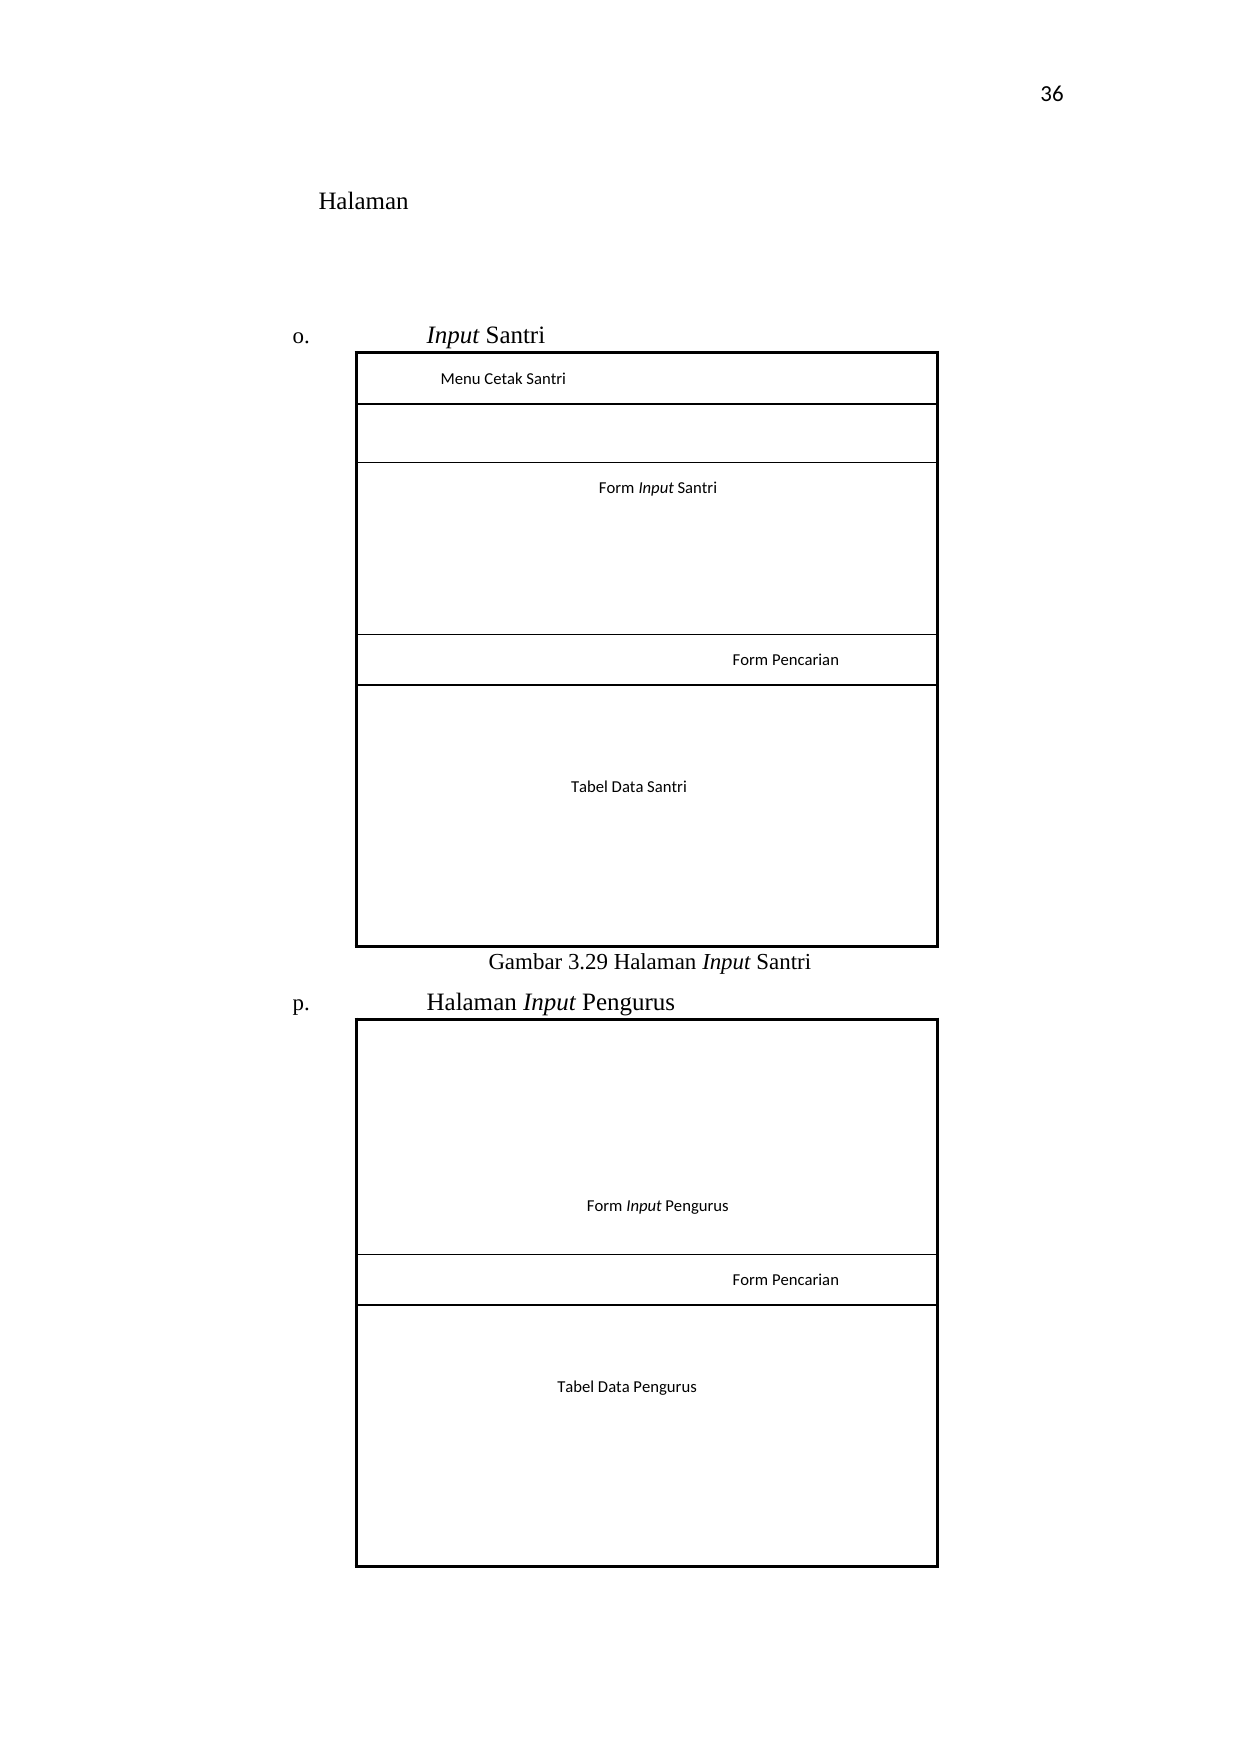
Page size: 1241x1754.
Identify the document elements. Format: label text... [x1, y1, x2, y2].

table_cell [358, 1255, 936, 1304]
picture [561, 1190, 755, 1252]
table_header [358, 1021, 936, 1254]
picture [386, 363, 620, 401]
picture [561, 472, 755, 534]
table_cell [358, 635, 936, 684]
table_cell [358, 405, 936, 462]
text Gambar 3.29 Halaman Input Santri [236, 948, 811, 974]
table_cell [358, 463, 936, 634]
picture [533, 771, 722, 831]
list Input Santri [292, 321, 845, 349]
picture [689, 1264, 883, 1302]
picture [689, 644, 883, 682]
table_cell [358, 1306, 936, 1565]
table_cell [358, 686, 936, 945]
table_header [358, 354, 936, 403]
list Halaman Input Pengurus [292, 987, 845, 1016]
picture [533, 1370, 709, 1430]
